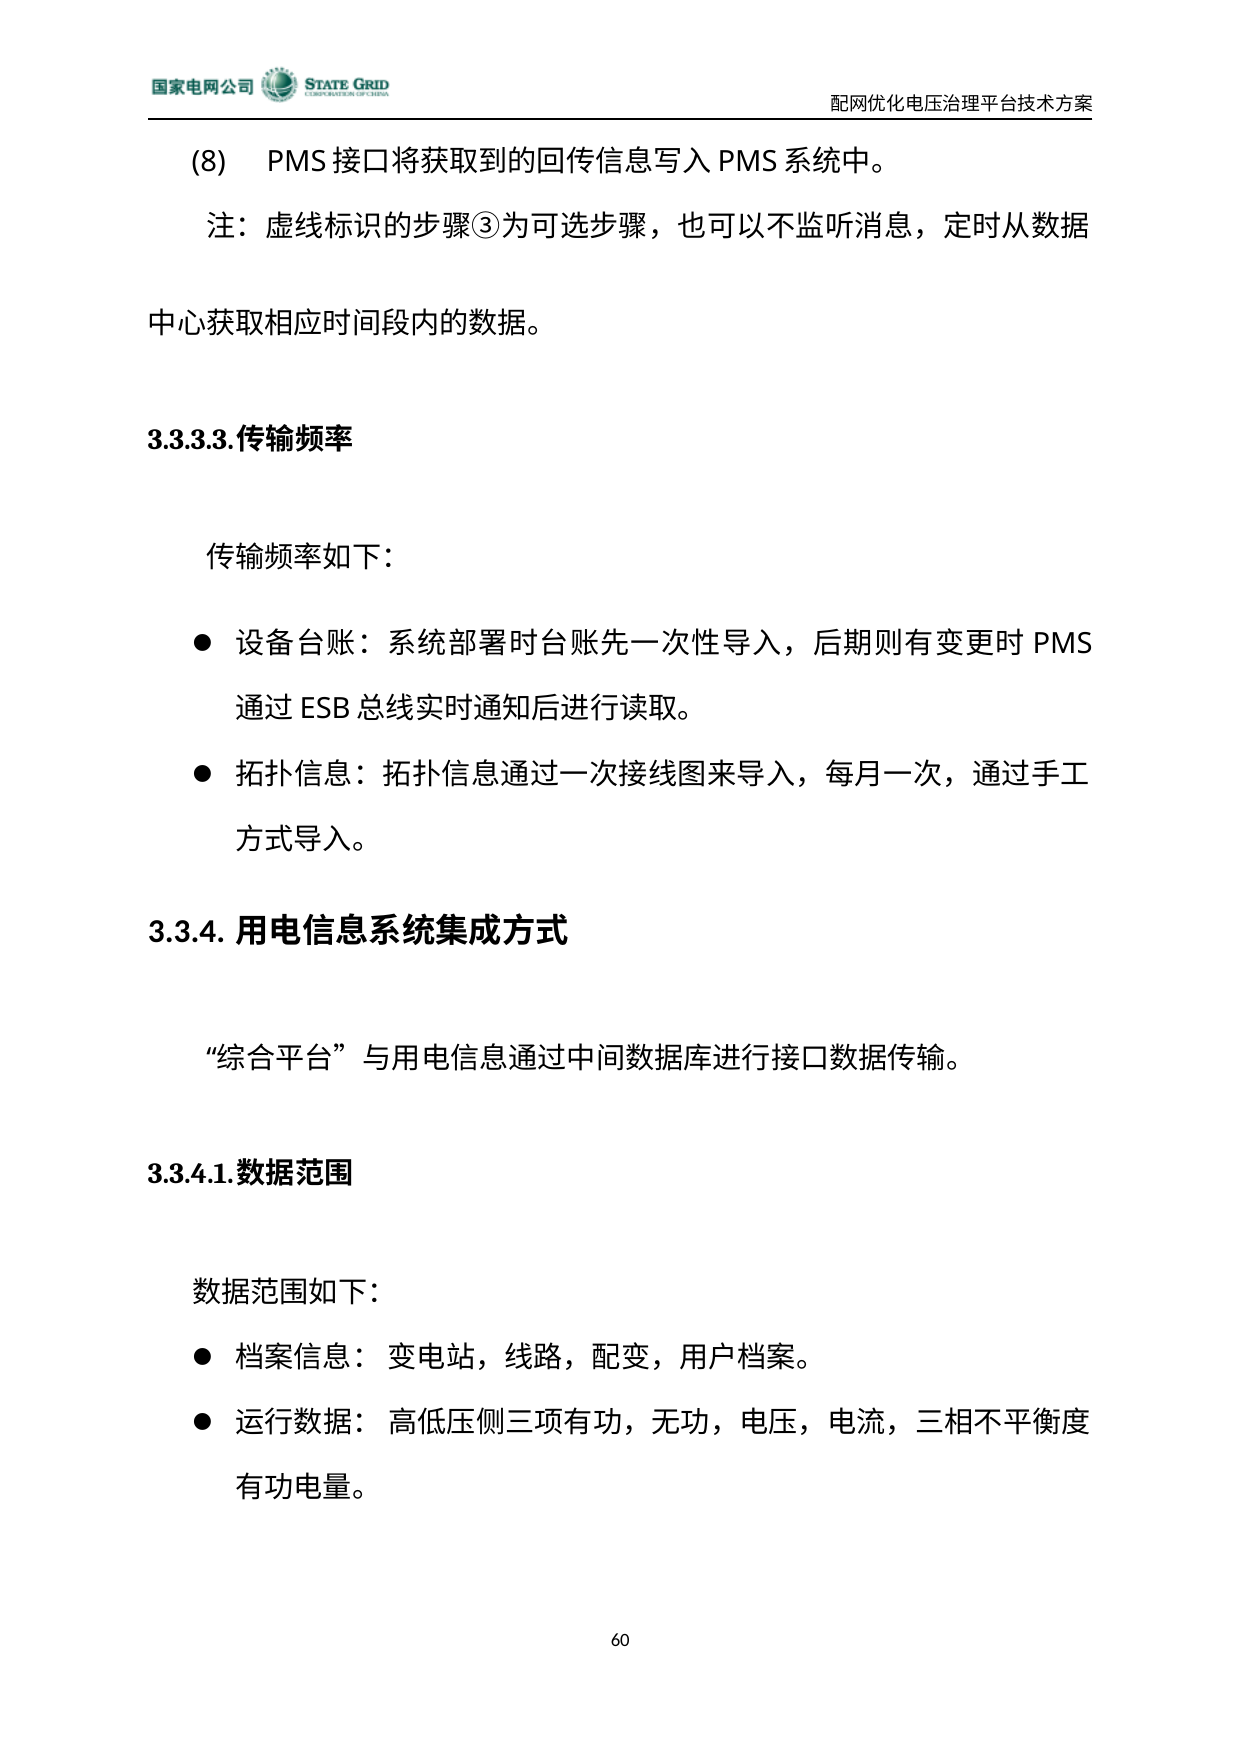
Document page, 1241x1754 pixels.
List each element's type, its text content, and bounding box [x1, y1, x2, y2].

list 设备台账：系统部署时台账先一次性导入，后期则有变更时PMS通过ESB总线实时通知后进行读取。 [191, 609, 1092, 739]
text 传输频率如下： [148, 523, 1092, 588]
list 拓扑信息：拓扑信息通过一次接线图来导入，每月一次，通过手工方式导入。 [191, 739, 1092, 869]
list 档案信息： 变电站，线路，配变，用户档案。 [191, 1322, 1092, 1387]
list 运行数据： 高低压侧三项有功，无功，电压，电流，三相不平衡度，有功电量。 [191, 1387, 1092, 1517]
subtitle 用电信息系统集成方式 [148, 896, 1092, 961]
list 数据范围如下： [192, 1257, 1092, 1322]
subtitle 传输频率 [148, 404, 1092, 469]
text 注：虚线标识的步骤③为可选步骤，也可以不监听消息，定时从数据中心获取相应时间段内的数据。 [148, 191, 1092, 353]
subtitle 数据范围 [148, 1138, 1092, 1203]
list PMS接口将获取到的回传信息写入PMS系统中。 [191, 126, 1092, 191]
text “综合平台”与用电信息通过中间数据库进行接口数据传输。 [148, 1023, 1092, 1088]
